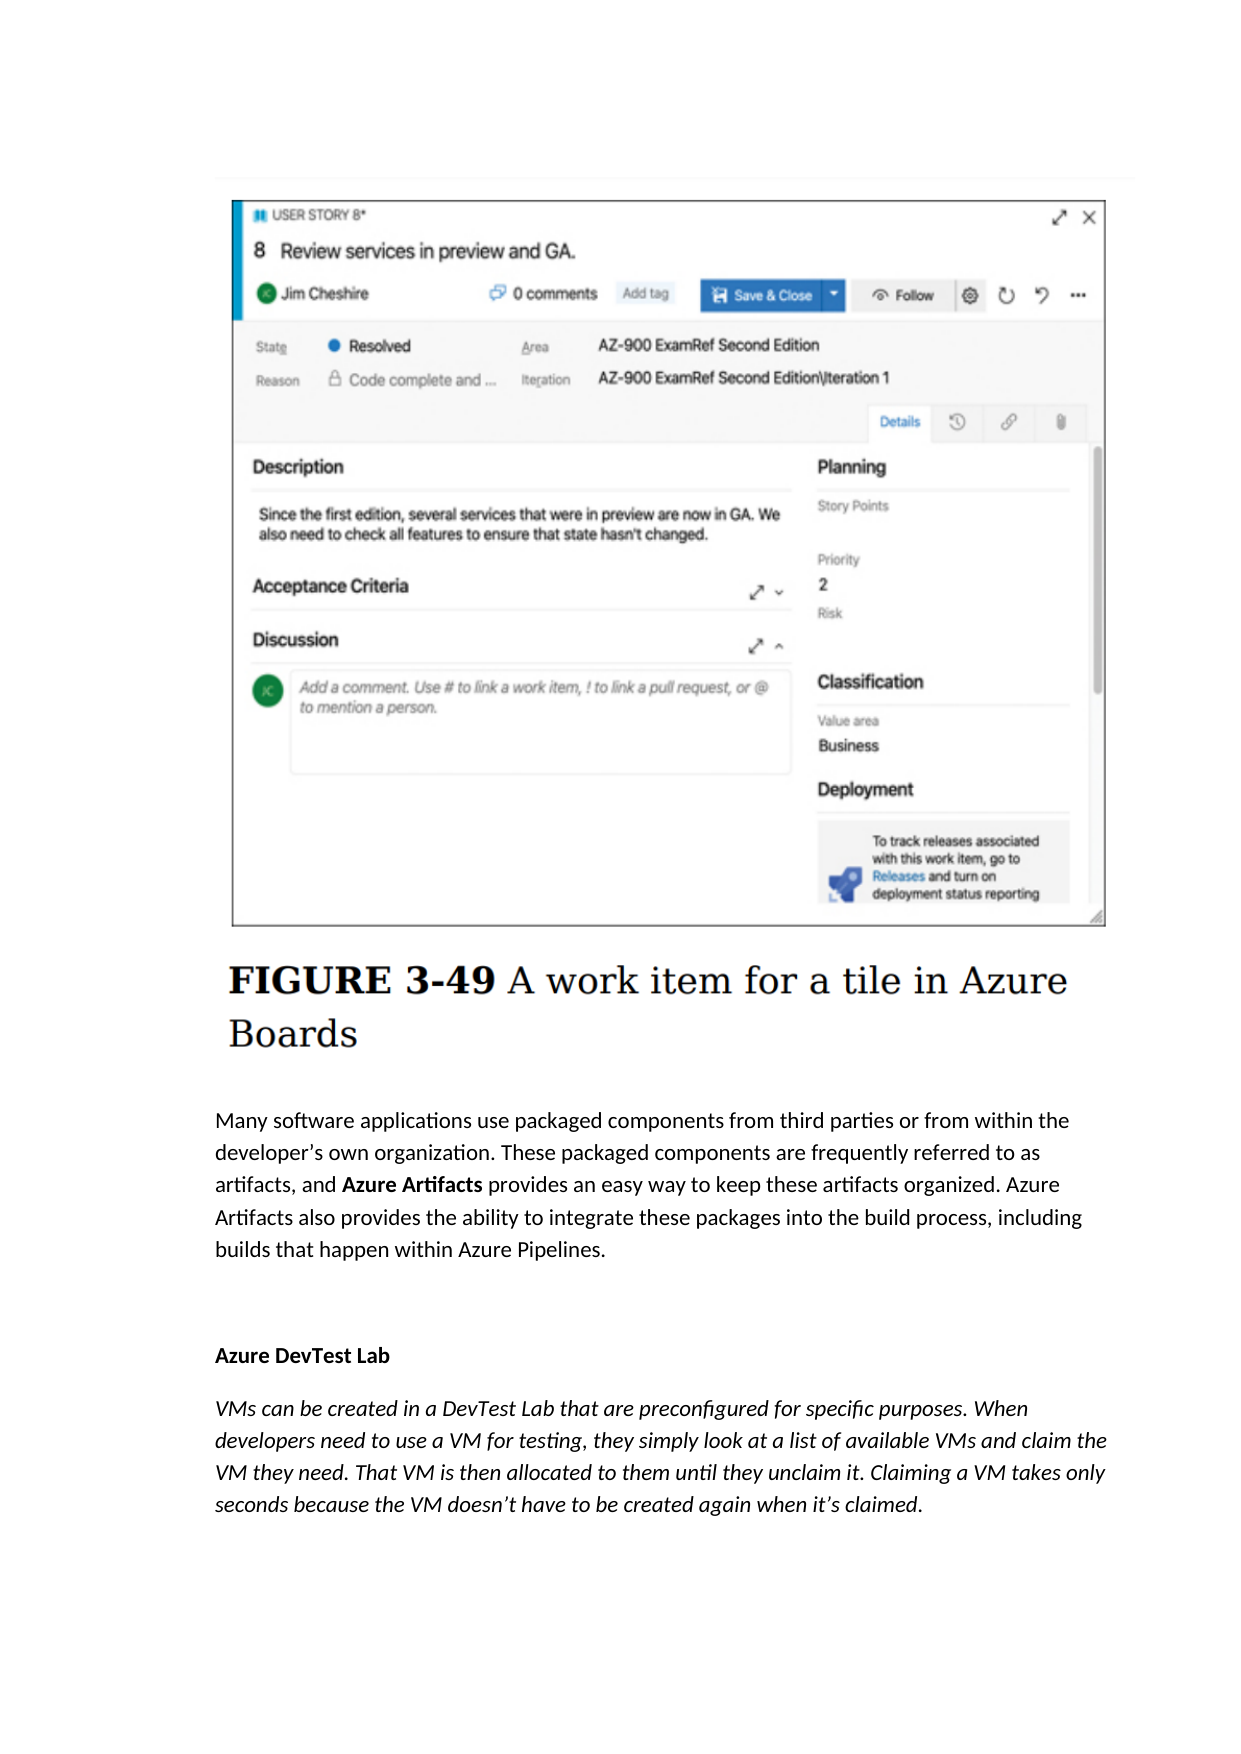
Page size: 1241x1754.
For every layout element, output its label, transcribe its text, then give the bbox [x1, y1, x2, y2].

text Many software applications use packaged components from third parties or from within the developer’s own organization. These packaged components are frequently referred to as artifacts, and Azure Artifacts provides an easy way to keep these artifacts organized. Azure Artifacts also provides the ability to integrate these packages into the build process, including builds that happen within Azure Pipelines. [215, 1106, 1122, 1263]
text Azure DevTest Lab [215, 1341, 1122, 1369]
text VMs can be created in a DevTest Lab that are preconfigured for specific purposes. When developers need to use a VM for testing, they simply look at a list of available VMs and claim the VM they need. That VM is then allocated to them until they unclaim it. Claiming a VM takes only seconds because the VM doesn’t have to be created again when it’s claimed. [215, 1394, 1122, 1518]
picture [214, 177, 1136, 1082]
